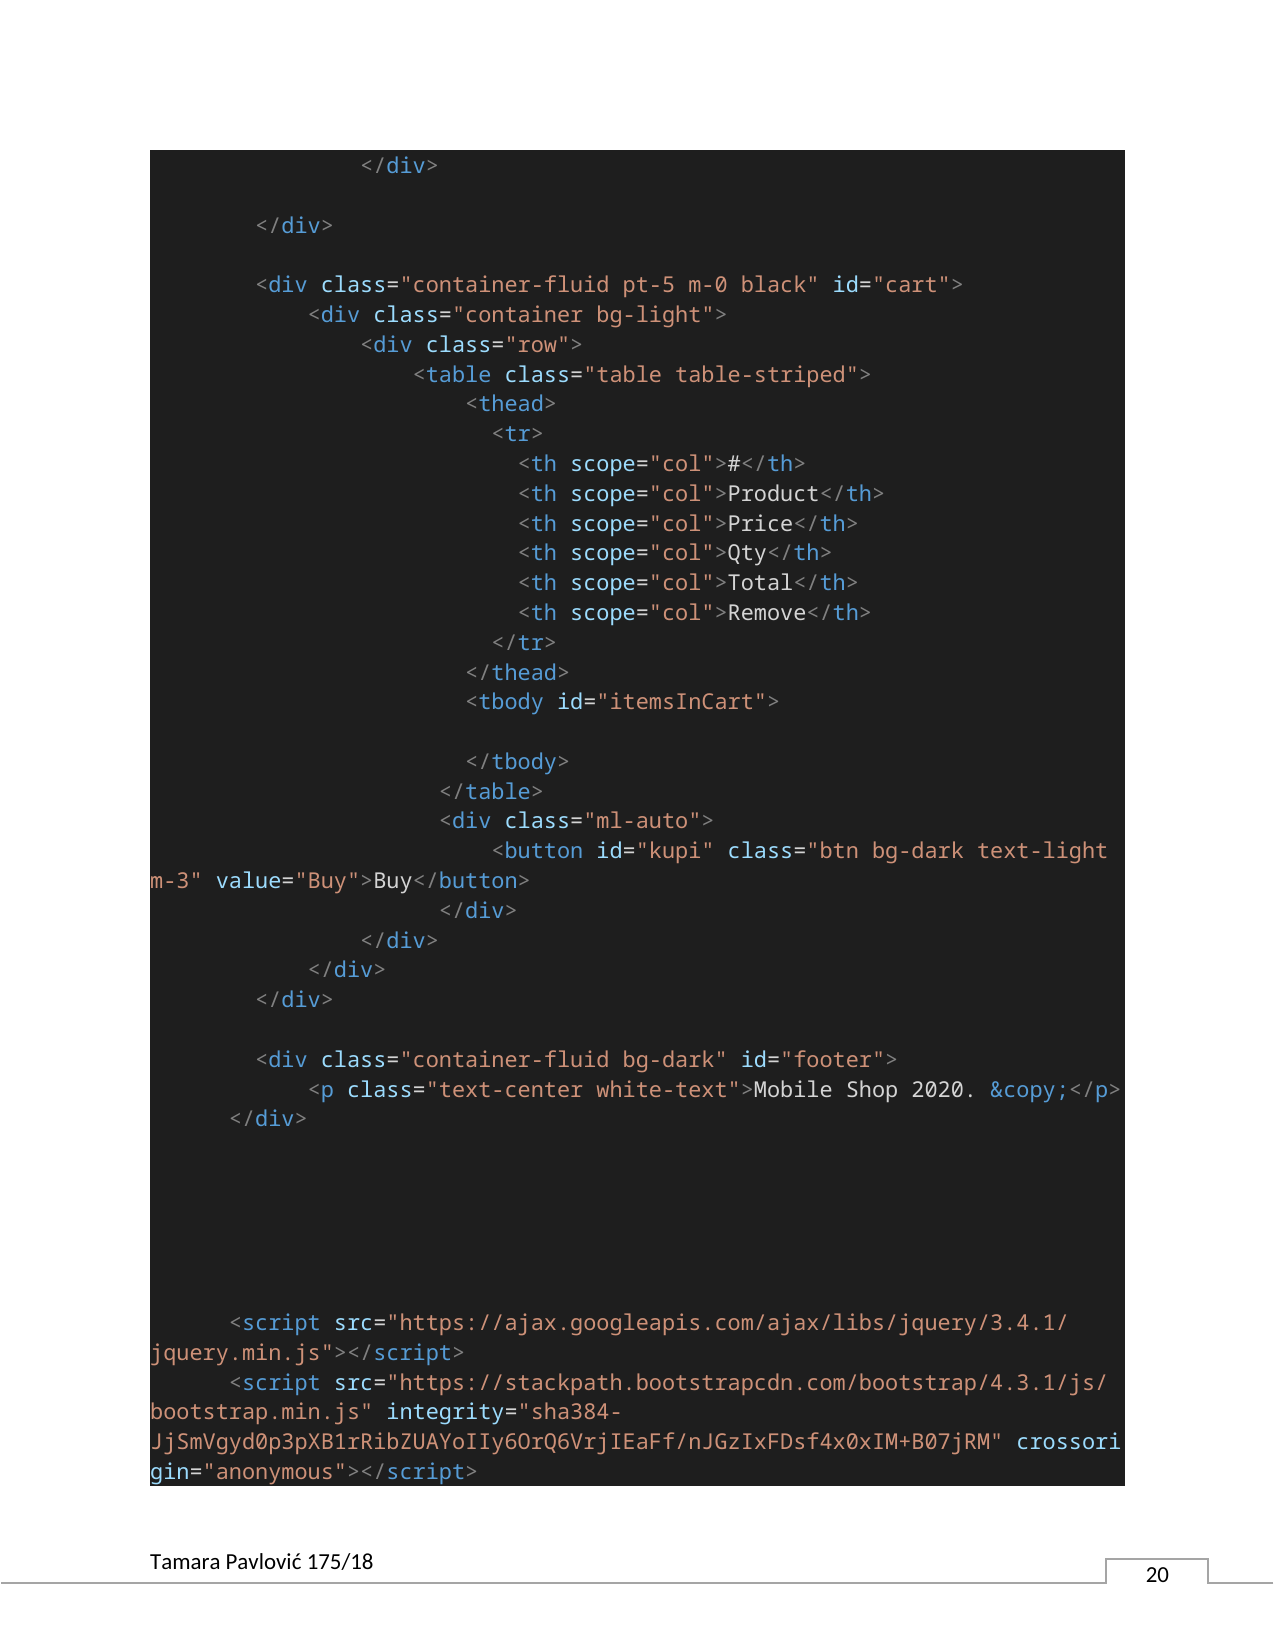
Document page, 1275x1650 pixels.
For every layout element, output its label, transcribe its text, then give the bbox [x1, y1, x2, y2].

text <p class="text-center white-text">Mobile Shop 2020. &copy;</p> [150, 1073, 1125, 1103]
text <script src="https://ajax.googleapis.com/ajax/libs/jquery/3.4.1/jquery.min.js"></script> [150, 1307, 1125, 1367]
text </div> [150, 1103, 1125, 1133]
text </div> [150, 209, 1125, 239]
text </div> [150, 954, 1125, 984]
text <th scope="col">#</th> [150, 448, 1125, 478]
text <button id="kupi" class="btn bg-dark text-light m-3" value="Buy">Buy</button> [150, 835, 1125, 895]
text <th scope="col">Total</th> [150, 567, 1125, 597]
text </div> [150, 895, 1125, 924]
text </tr> [150, 627, 1125, 656]
text </div> [150, 924, 1125, 954]
text </thead> [150, 656, 1125, 686]
text <thead> [150, 388, 1125, 418]
text <script src="https://stackpath.bootstrapcdn.com/bootstrap/4.3.1/js/bootstrap.min.js" integrity="sha384-JjSmVgyd0p3pXB1rRibZUAYoIIy6OrQ6VrjIEaFf/nJGzIxFDsf4x0xIM+B07jRM" crossorigin="anonymous"></script> [150, 1367, 1125, 1486]
text <th scope="col">Product</th> [150, 478, 1125, 507]
text <th scope="col">Qty</th> [150, 537, 1125, 567]
text <div class="ml-auto"> [150, 805, 1125, 835]
text </div> [150, 984, 1125, 1014]
text </tbody> [150, 746, 1125, 776]
text <th scope="col">Price</th> [150, 507, 1125, 537]
text <div class="row"> [150, 329, 1125, 358]
text <tbody id="itemsInCart"> [150, 686, 1125, 716]
text <div class="container-fluid pt-5 m-0 black" id="cart"> [150, 269, 1125, 299]
text <table class="table table-striped"> [150, 358, 1125, 388]
text <tr> [150, 418, 1125, 448]
text <div class="container bg-light"> [150, 299, 1125, 329]
text </div> [150, 150, 1125, 180]
text <th scope="col">Remove</th> [150, 597, 1125, 627]
text </table> [150, 776, 1125, 805]
text <div class="container-fluid bg-dark" id="footer"> [150, 1044, 1125, 1073]
